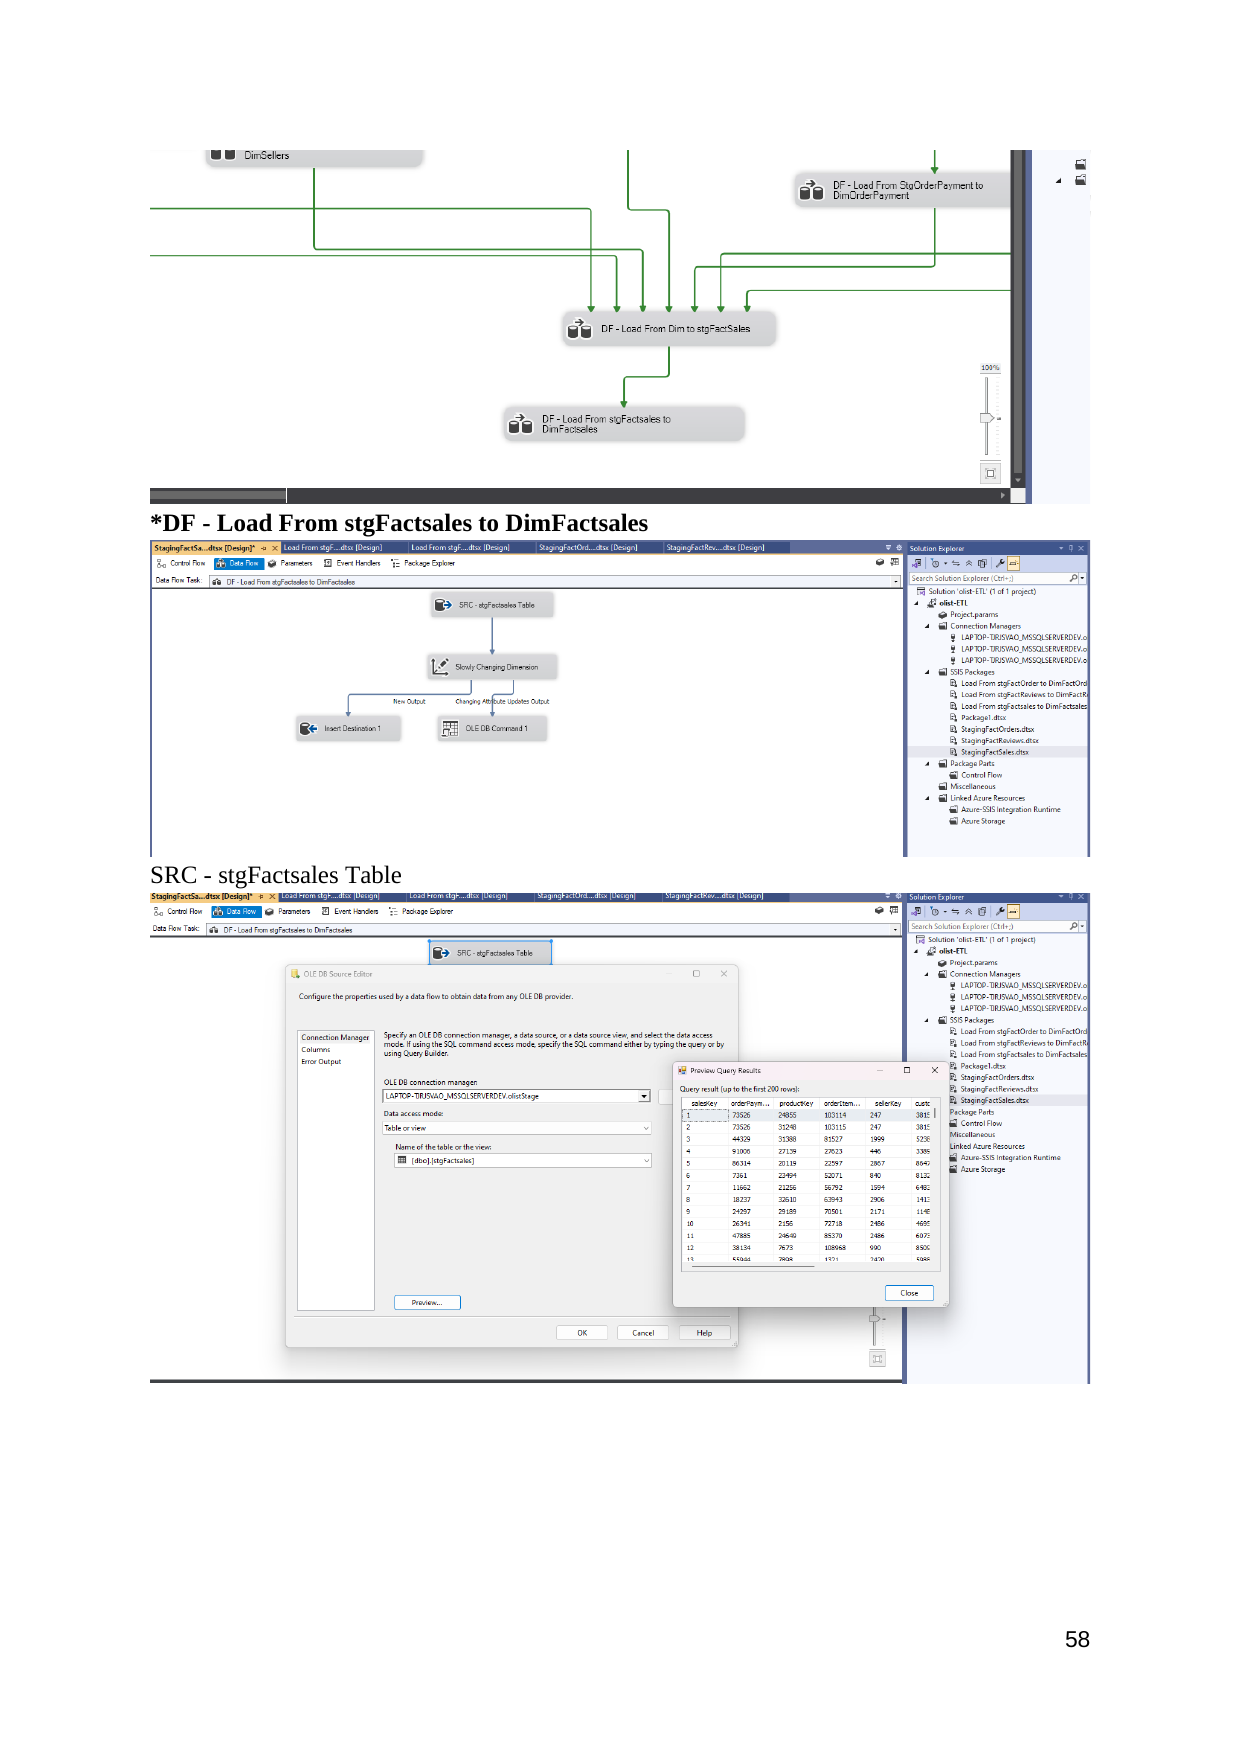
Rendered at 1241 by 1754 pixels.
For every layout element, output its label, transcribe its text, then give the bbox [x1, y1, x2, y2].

picture [150, 150, 1091, 504]
text SRC - stgFactsales Table [150, 860, 1090, 889]
text *DF - Load From stgFactsales to DimFactsales [150, 508, 1090, 536]
picture [150, 893, 1091, 1384]
picture [150, 540, 1091, 857]
